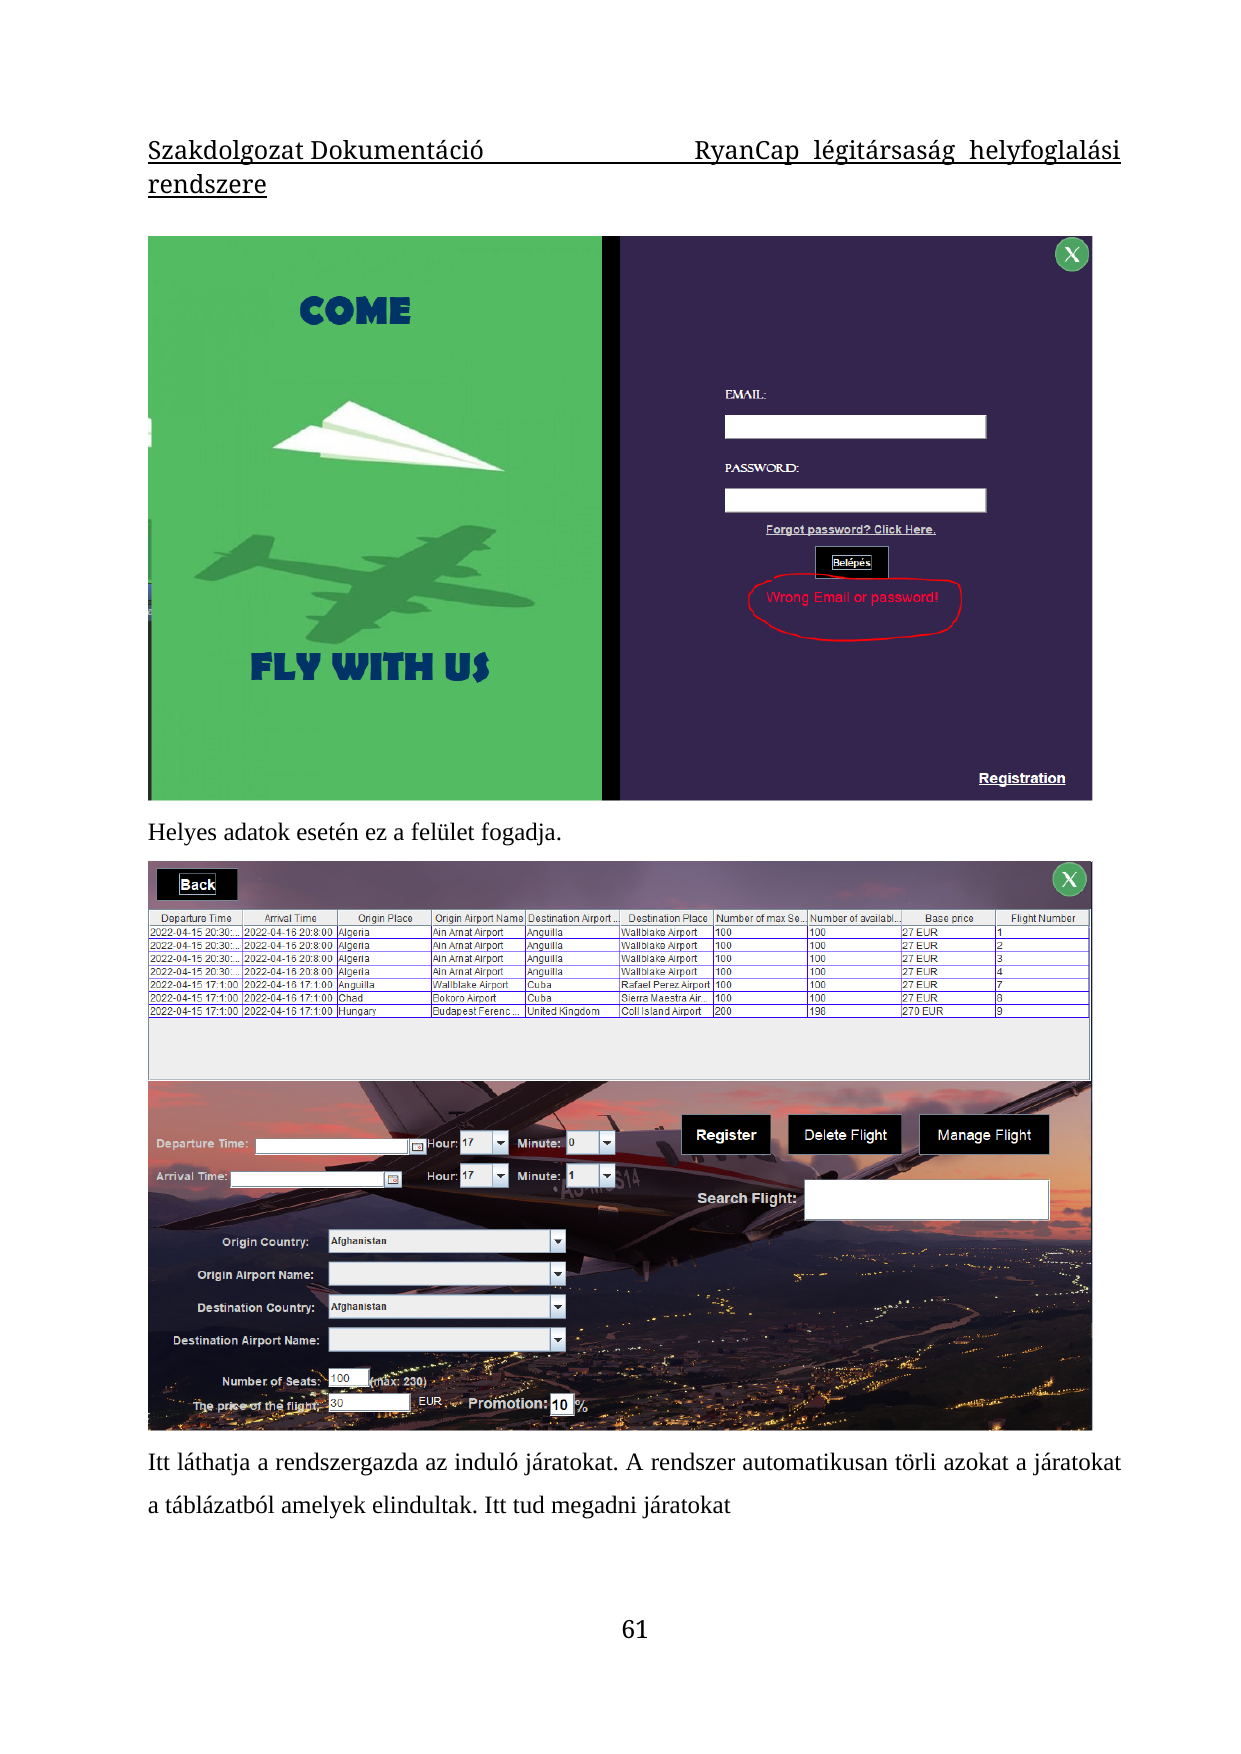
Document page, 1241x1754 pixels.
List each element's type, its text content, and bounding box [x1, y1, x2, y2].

text Itt láthatja a rendszergazda az induló járatokat. A rendszer automatikusan törli azokat a járatokat a táblázatból amelyek elindultak. Itt tud megadni járatokat [148, 1447, 1122, 1519]
text Helyes adatok esetén ez a felület fogadja. [148, 817, 1122, 846]
picture [147, 860, 1093, 1431]
picture [147, 235, 1093, 801]
